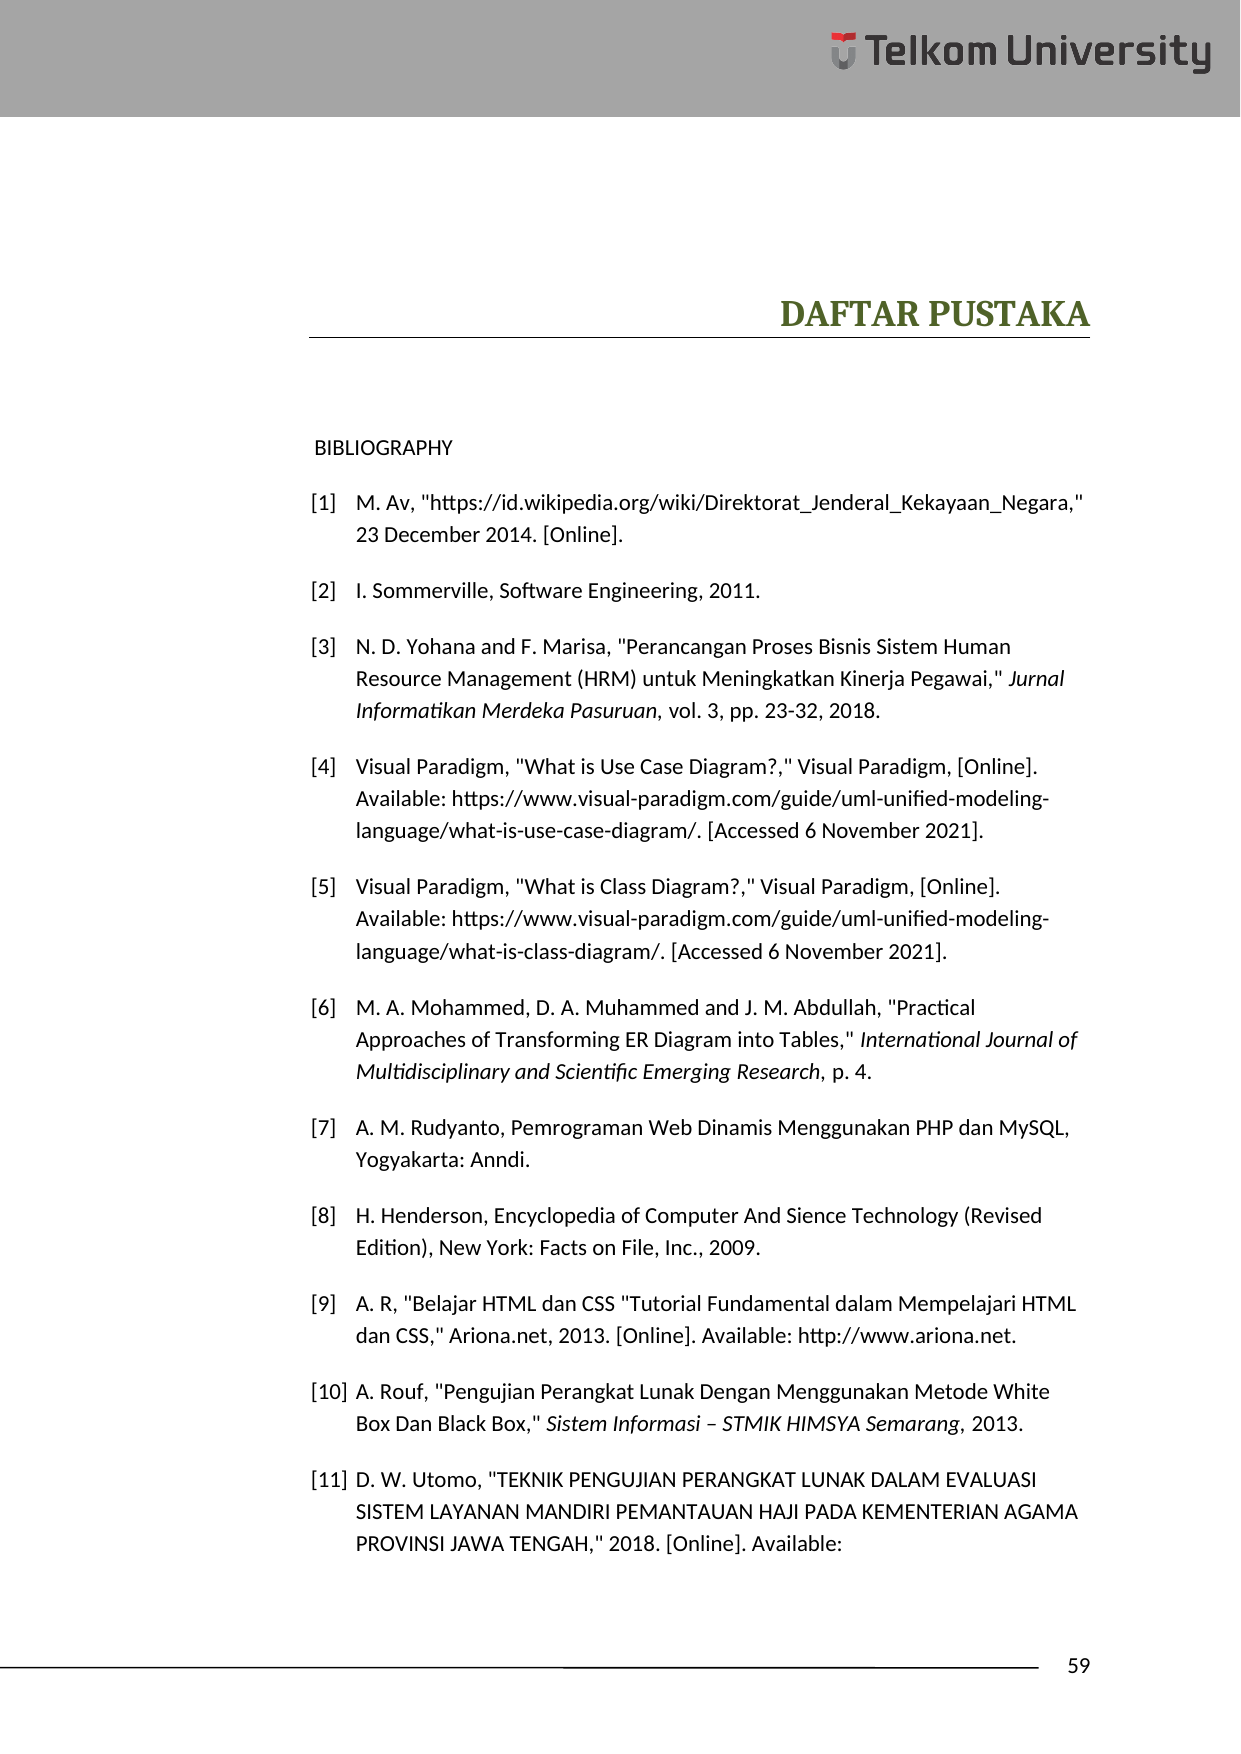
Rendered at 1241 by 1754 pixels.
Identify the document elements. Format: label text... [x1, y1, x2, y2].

picture [831, 32, 1211, 74]
subtitle DAFTAR PUSTAKA [309, 292, 1090, 337]
